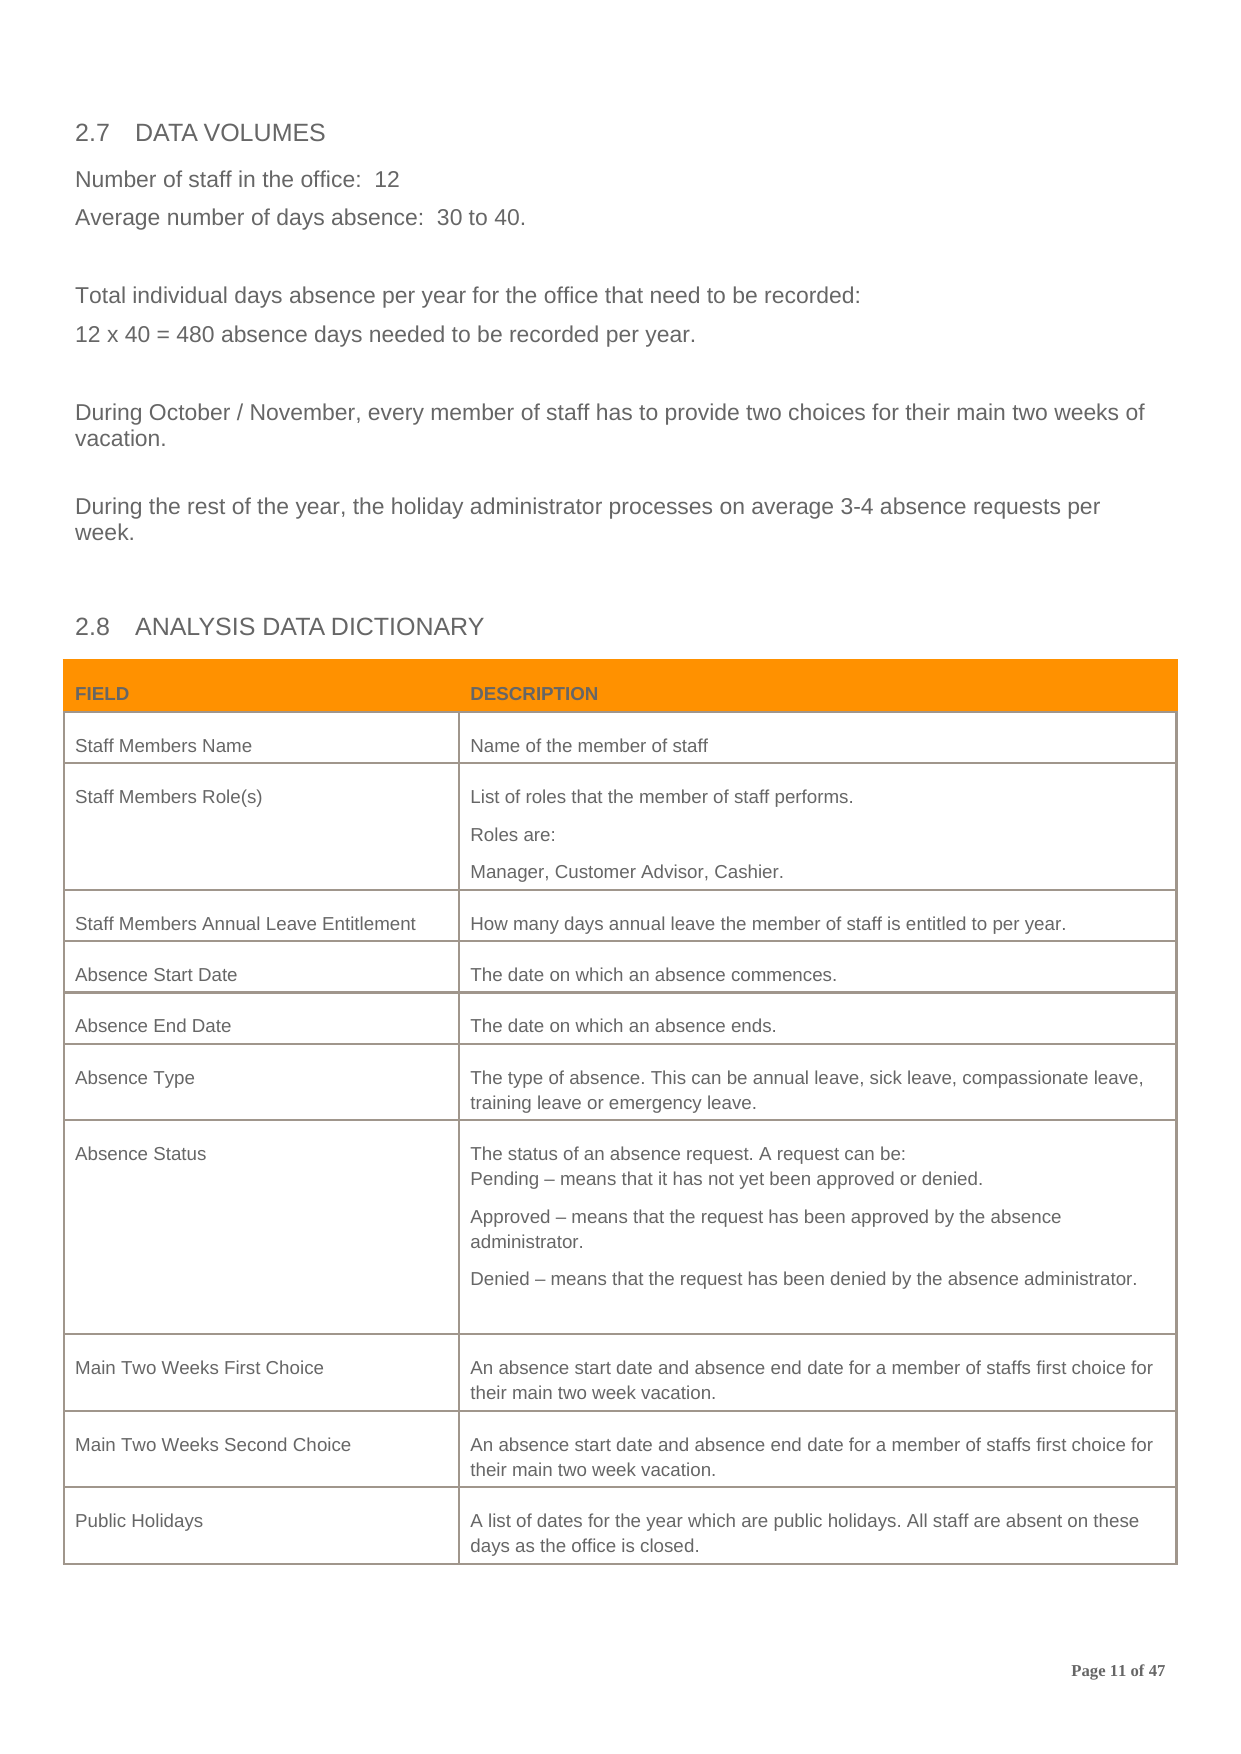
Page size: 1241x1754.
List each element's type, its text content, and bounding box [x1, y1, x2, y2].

table_cell Staff Members Annual Leave Entitlement [65, 891, 458, 940]
table_cell The status of an absence request. A request can be: Pending – means that it has not yet been approved or denied. Approved – means that the request has been approved by the absence administrator. Denied – means that the request has been denied by the absence administrator. [460, 1121, 1175, 1333]
table_cell Absence Status [65, 1121, 458, 1333]
text 12 x 40 = 480 absence days needed to be recorded per year. [75, 321, 1165, 347]
table_cell A list of dates for the year which are public holidays. All staff are absent on these days as the office is closed. [460, 1488, 1175, 1563]
text Total individual days absence per year for the office that need to be recorded: [75, 282, 1165, 308]
table_cell Public Holidays [65, 1488, 458, 1563]
text During the rest of the year, the holiday administrator processes on average 3-4 absence requests per week. [75, 493, 1165, 545]
subtitle Data volumes [75, 118, 1165, 147]
table_cell Name of the member of staff [460, 713, 1175, 762]
table_header description [460, 661, 1175, 711]
table_cell Main Two Weeks First Choice [65, 1335, 458, 1410]
table_cell An absence start date and absence end date for a member of staffs first choice for their main two week vacation. [460, 1335, 1175, 1410]
table_cell Staff Members Name [65, 713, 458, 762]
text During October / November, every member of staff has to provide two choices for their main two weeks of vacation. [75, 399, 1165, 480]
table_cell Staff Members Role(s) [65, 764, 458, 888]
text Average number of days absence: 30 to 40. [75, 204, 1165, 231]
text Number of staff in the office: 12 [75, 166, 1165, 192]
table_cell The date on which an absence ends. [460, 994, 1175, 1043]
table_cell How many days annual leave the member of staff is entitled to per year. [460, 891, 1175, 940]
table_cell Absence Type [65, 1045, 458, 1119]
subtitle analysis data dictionary [75, 612, 1165, 640]
table_cell Main Two Weeks Second Choice [65, 1412, 458, 1486]
table_cell Absence Start Date [65, 942, 458, 991]
table_cell List of roles that the member of staff performs. Roles are: Manager, Customer Advisor, Cashier. [460, 764, 1175, 888]
table_cell The type of absence. This can be annual leave, sick leave, compassionate leave, training leave or emergency leave. [460, 1045, 1175, 1119]
table_cell Absence End Date [65, 994, 458, 1043]
table_cell The date on which an absence commences. [460, 942, 1175, 991]
table_cell An absence start date and absence end date for a member of staffs first choice for their main two week vacation. [460, 1412, 1175, 1486]
table_header Field [65, 661, 458, 711]
